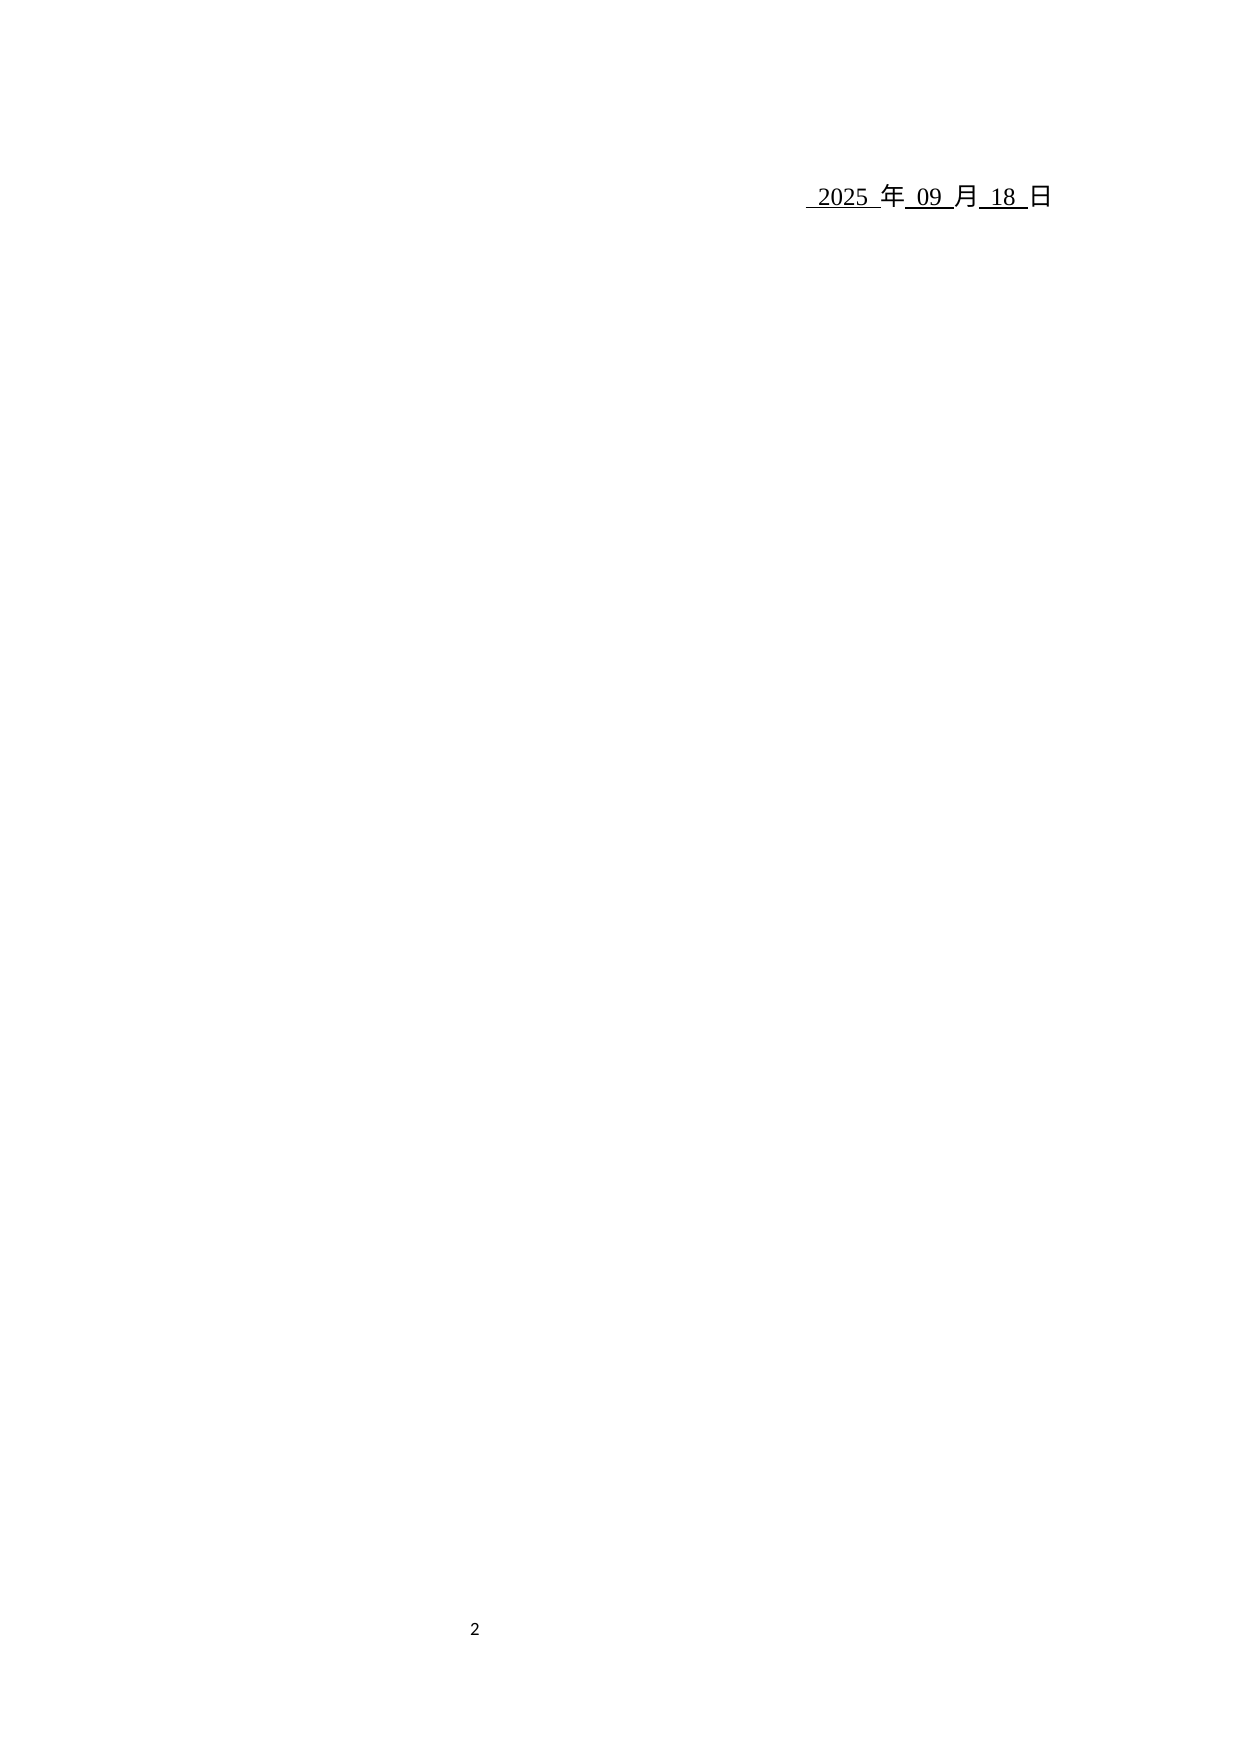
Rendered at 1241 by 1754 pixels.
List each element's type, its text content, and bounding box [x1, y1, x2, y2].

text 2025 年 09 月 18 日 [187, 162, 1053, 227]
